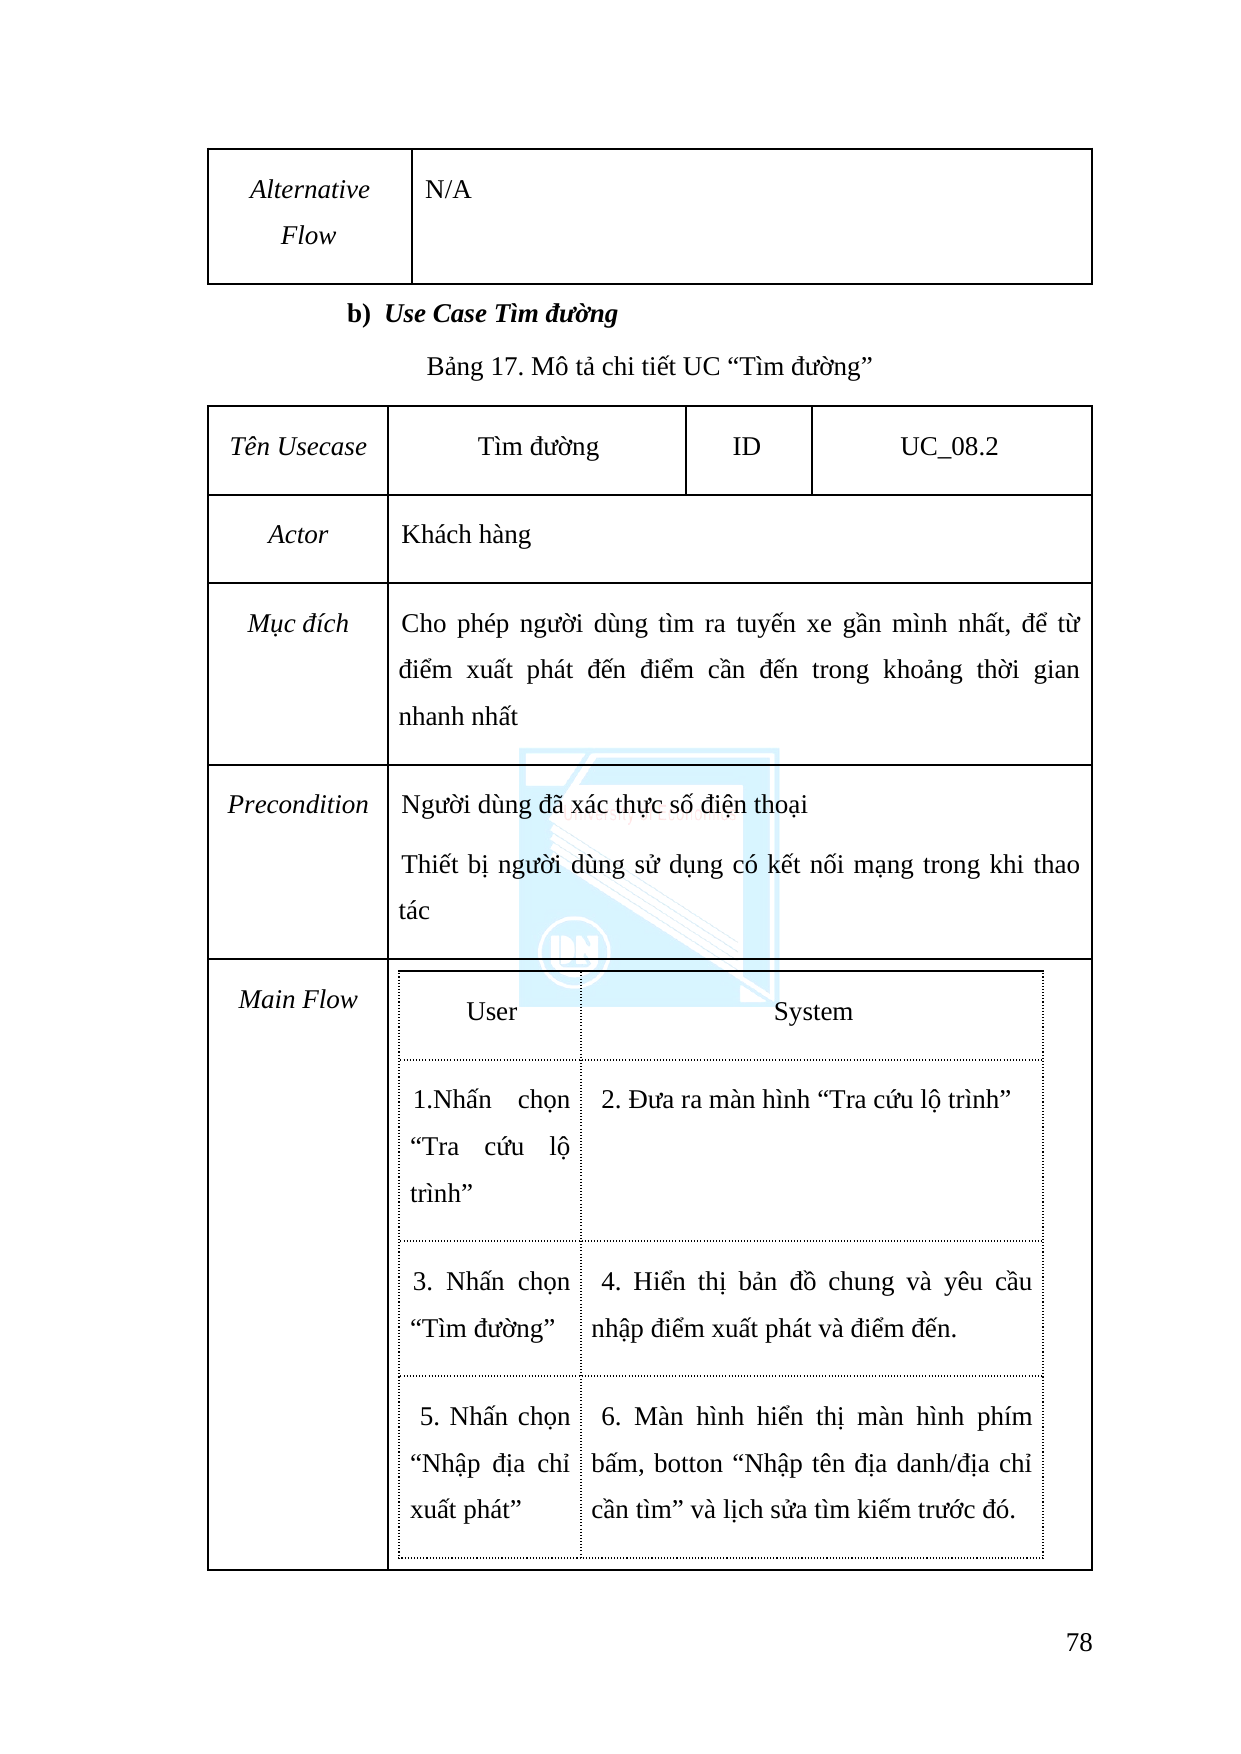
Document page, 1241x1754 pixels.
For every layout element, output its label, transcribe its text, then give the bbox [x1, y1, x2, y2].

list Use Case Tìm đường [347, 297, 1092, 328]
table_cell Actor [209, 496, 387, 582]
table_cell Người dùng đã xác thực số điện thoại Thiết bị người dùng sử dụng có kết nối mạng trong khi thao tác [389, 766, 1091, 958]
table_cell Mục đích [209, 584, 387, 763]
table_cell N/A [413, 150, 1091, 283]
table_cell [389, 960, 1091, 1569]
table_cell Main Flow [209, 960, 387, 1569]
table_header ID [687, 407, 811, 493]
table_cell Khách hàng [389, 496, 1091, 582]
table_header Tìm đường [389, 407, 685, 493]
table_cell Alternative Flow [209, 150, 411, 283]
table_header Tên Usecase [209, 407, 387, 493]
table_cell Cho phép người dùng tìm ra tuyến xe gần mình nhất, để từ điểm xuất phát đến điểm cần đến trong khoảng thời gian nhanh nhất [389, 584, 1091, 763]
table_cell Precondition [209, 766, 387, 958]
table_header UC_08.2 [813, 407, 1091, 493]
